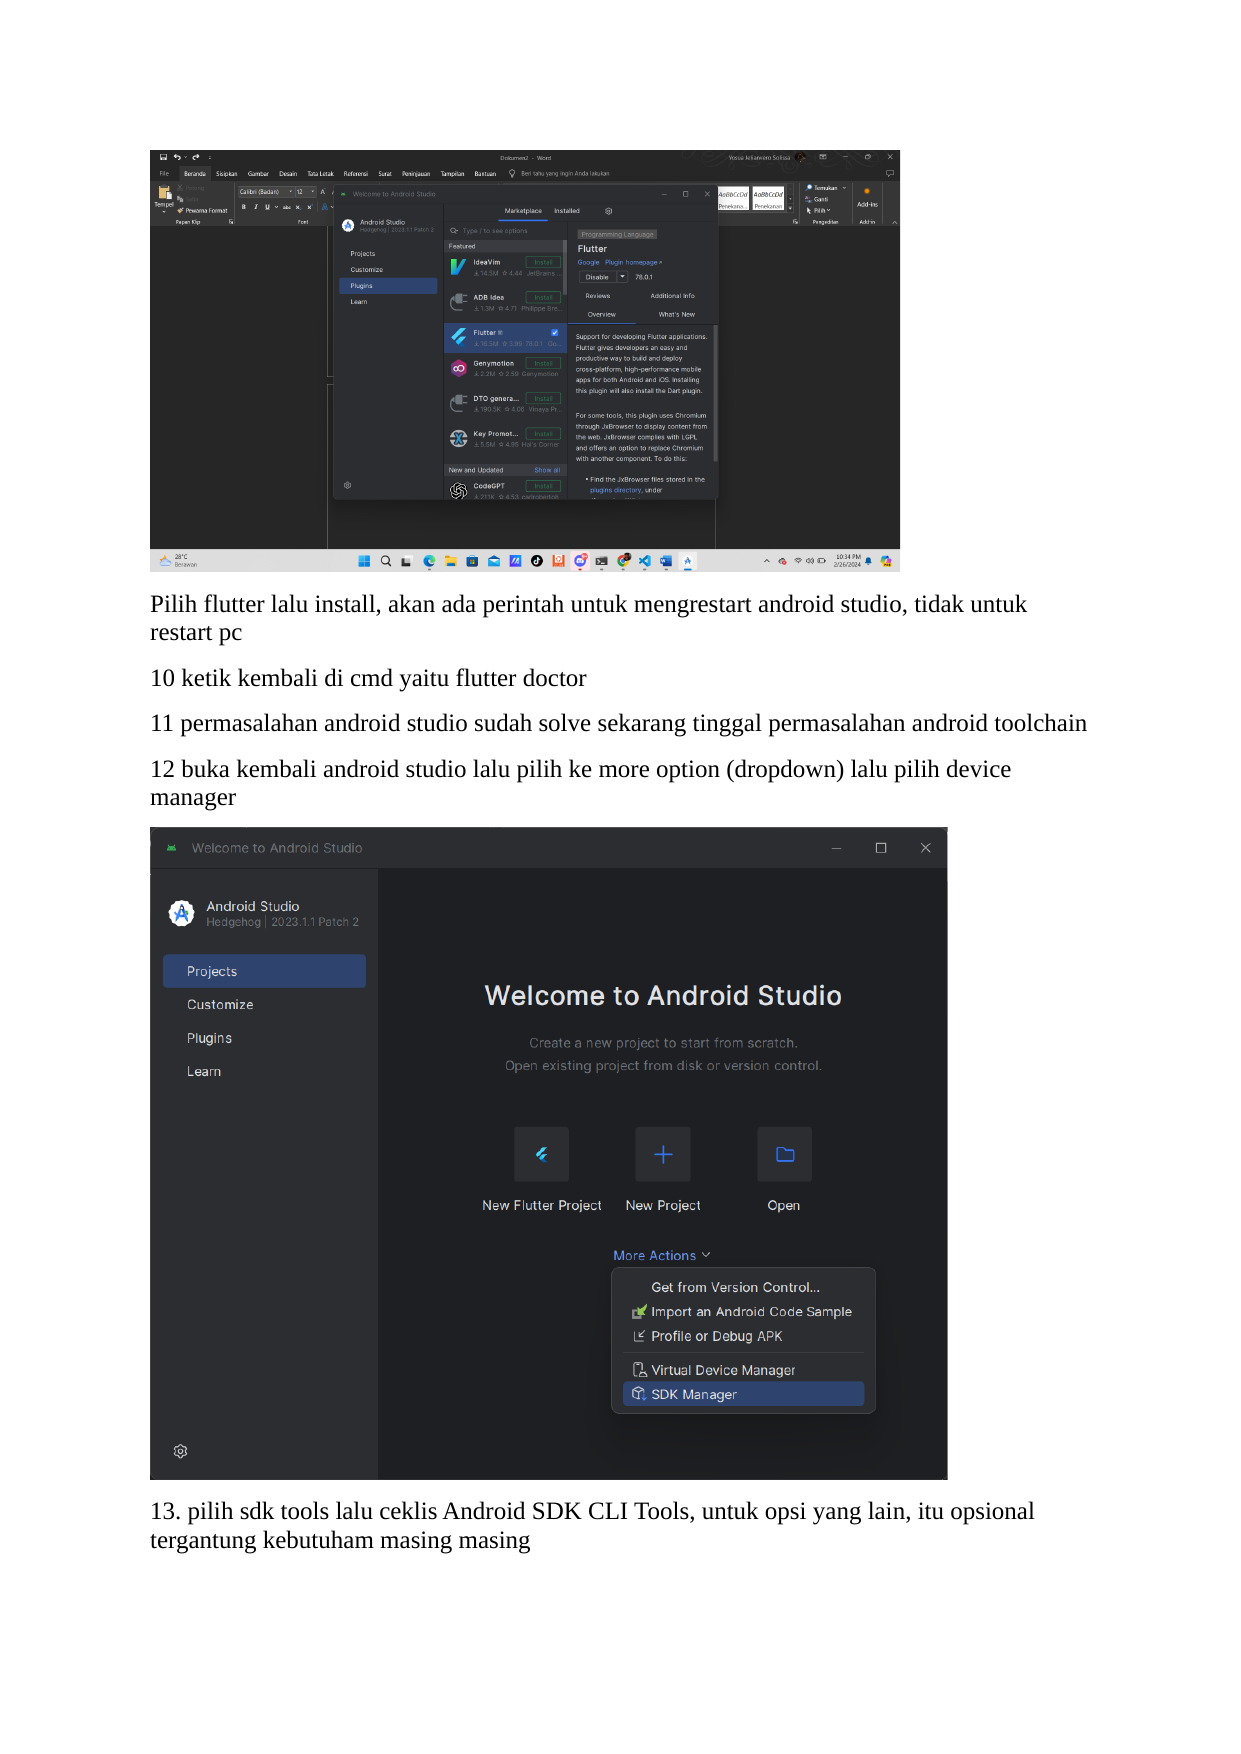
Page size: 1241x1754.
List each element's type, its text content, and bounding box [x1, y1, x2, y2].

text 11 permasalahan android studio sudah solve sekarang tinggal permasalahan android toolchain [150, 708, 1090, 737]
text 12 buka kembali android studio lalu pilih ke more option (dropdown) lalu pilih device manager [150, 754, 1090, 811]
picture [150, 827, 948, 1480]
text Pilih flutter lalu install, akan ada perintah untuk mengrestart android studio, tidak untuk restart pc [150, 589, 1090, 646]
text 10 ketik kembali di cmd yaitu flutter doctor [150, 663, 1090, 692]
text 13. pilih sdk tools lalu ceklis Android SDK CLI Tools, untuk opsi yang lain, itu opsional tergantung kebutuham masing masing [150, 1496, 1090, 1554]
picture [150, 150, 901, 572]
